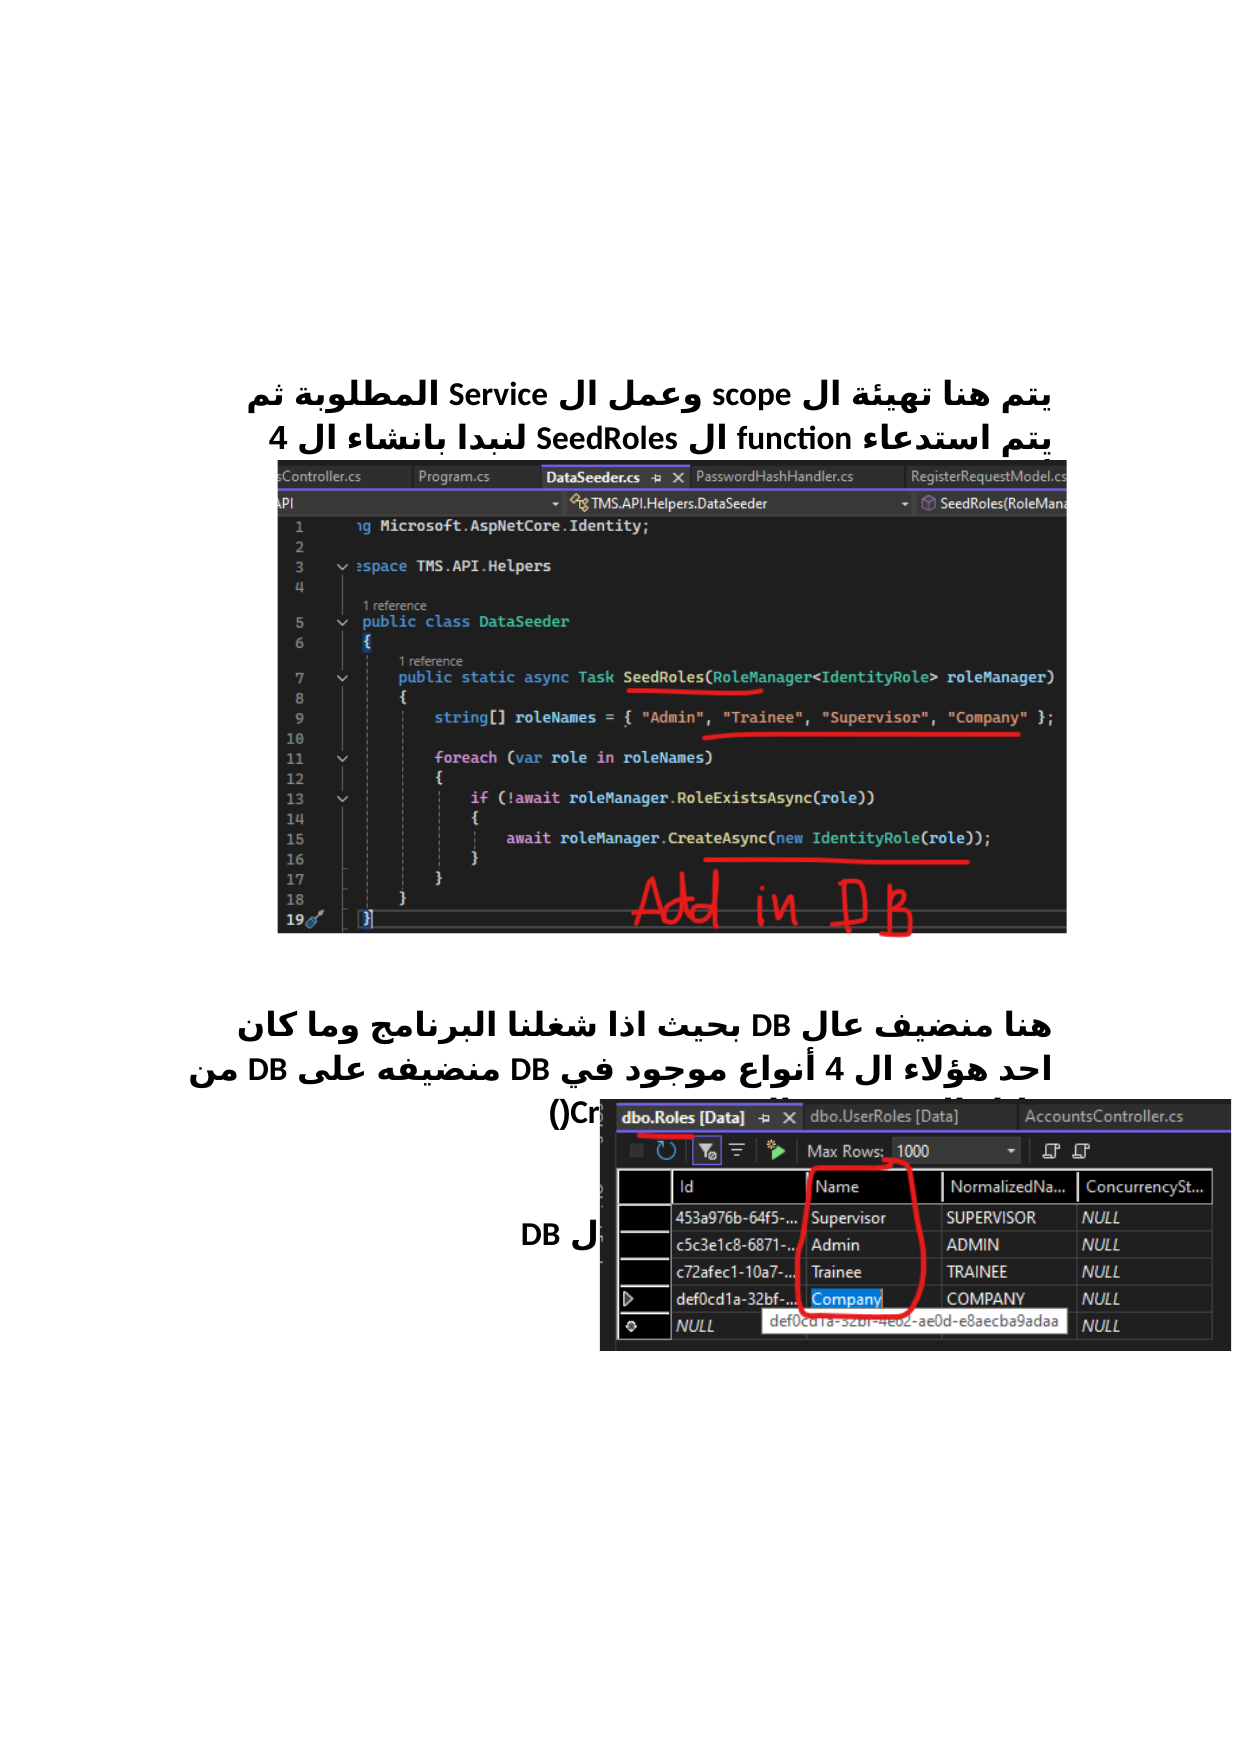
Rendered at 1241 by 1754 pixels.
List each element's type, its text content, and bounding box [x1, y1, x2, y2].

text هيك فعليا بكونوا موجودين بال DB مهيئين بالاصل. [187, 1213, 599, 1295]
text هنا منضيف عال DB بحيث اذا شغلنا البرنامج وما كان احد هؤلاء ال 4 أنواع موجود في DB منضيفه على DB من خلال ال function ال CreateAsync() [187, 1004, 1053, 1132]
text يتم هنا تهيئة ال scope وعمل ال Service المطلوبة ثم يتم استدعاء function ال SeedRoles لنبدا بانشاء ال 4 أنواع فعليا. [187, 332, 1053, 499]
picture [277, 460, 1067, 938]
picture [599, 1099, 1232, 1351]
